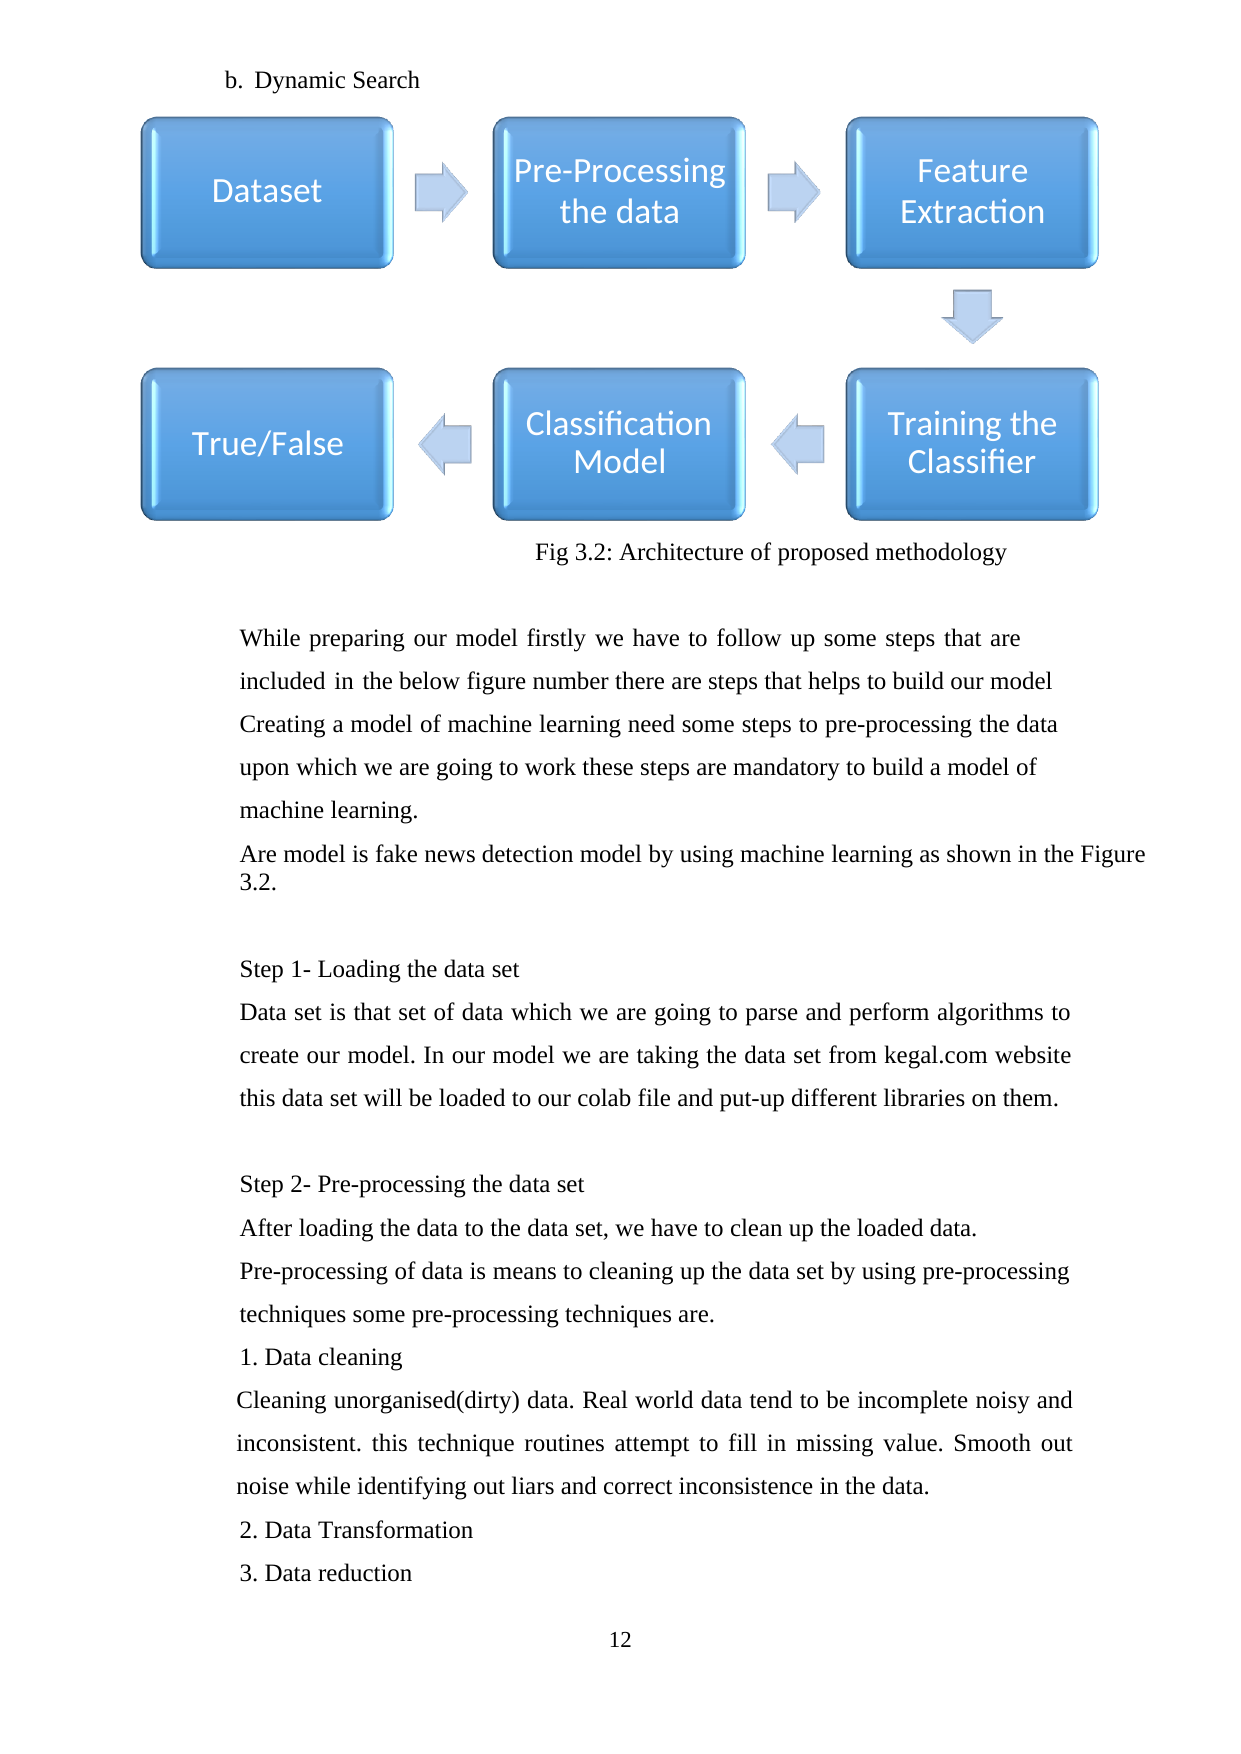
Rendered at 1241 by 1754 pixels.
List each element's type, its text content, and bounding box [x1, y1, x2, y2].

text Creating a model of machine learning need some steps to pre-processing the data upon which we are going to work these steps are mandatory to build a model of machine learning. [239, 709, 1074, 824]
list Data Transformation [239, 1515, 1181, 1543]
text Step 1- Loading the data set [239, 954, 1181, 983]
picture [140, 367, 394, 521]
text After loading the data to the data set, we have to clean up the loaded data. [239, 1213, 1181, 1241]
picture [417, 413, 472, 476]
text Pre-processing of data is means to cleaning up the data set by using pre-processing techniques some pre-processing techniques are. [239, 1256, 1074, 1328]
text Are model is fake news detection model by using machine learning as shown in the Figure 3.2. [239, 839, 1181, 896]
picture [845, 116, 1099, 269]
text While preparing our model firstly we have to follow up some steps that are included in the below figure number there are steps that helps to build our model [239, 623, 1074, 695]
picture [767, 160, 821, 223]
text Data set is that set of data which we are going to parse and perform algorithms to create our model. In our model we are taking the data set from kegal.com website this data set will be loaded to our colab file and put-up different libraries on them. [239, 997, 1073, 1112]
picture [492, 367, 746, 521]
text Step 2- Pre-processing the data set [239, 1169, 1181, 1198]
picture [940, 289, 1004, 344]
picture [492, 116, 746, 269]
list Dynamic Search [224, 65, 1181, 94]
text Cleaning unorganised(dirty) data. Real world data tend to be incomplete noisy and inconsistent. this technique routines attempt to fill in missing value. Smooth out noise while identifying out liars and correct inconsistence in the data. [236, 1385, 1074, 1500]
picture [414, 161, 468, 223]
picture [770, 413, 825, 475]
picture [140, 116, 394, 269]
list Data reduction [239, 1558, 1181, 1586]
picture [845, 367, 1099, 521]
list Data cleaning [239, 1342, 1181, 1371]
